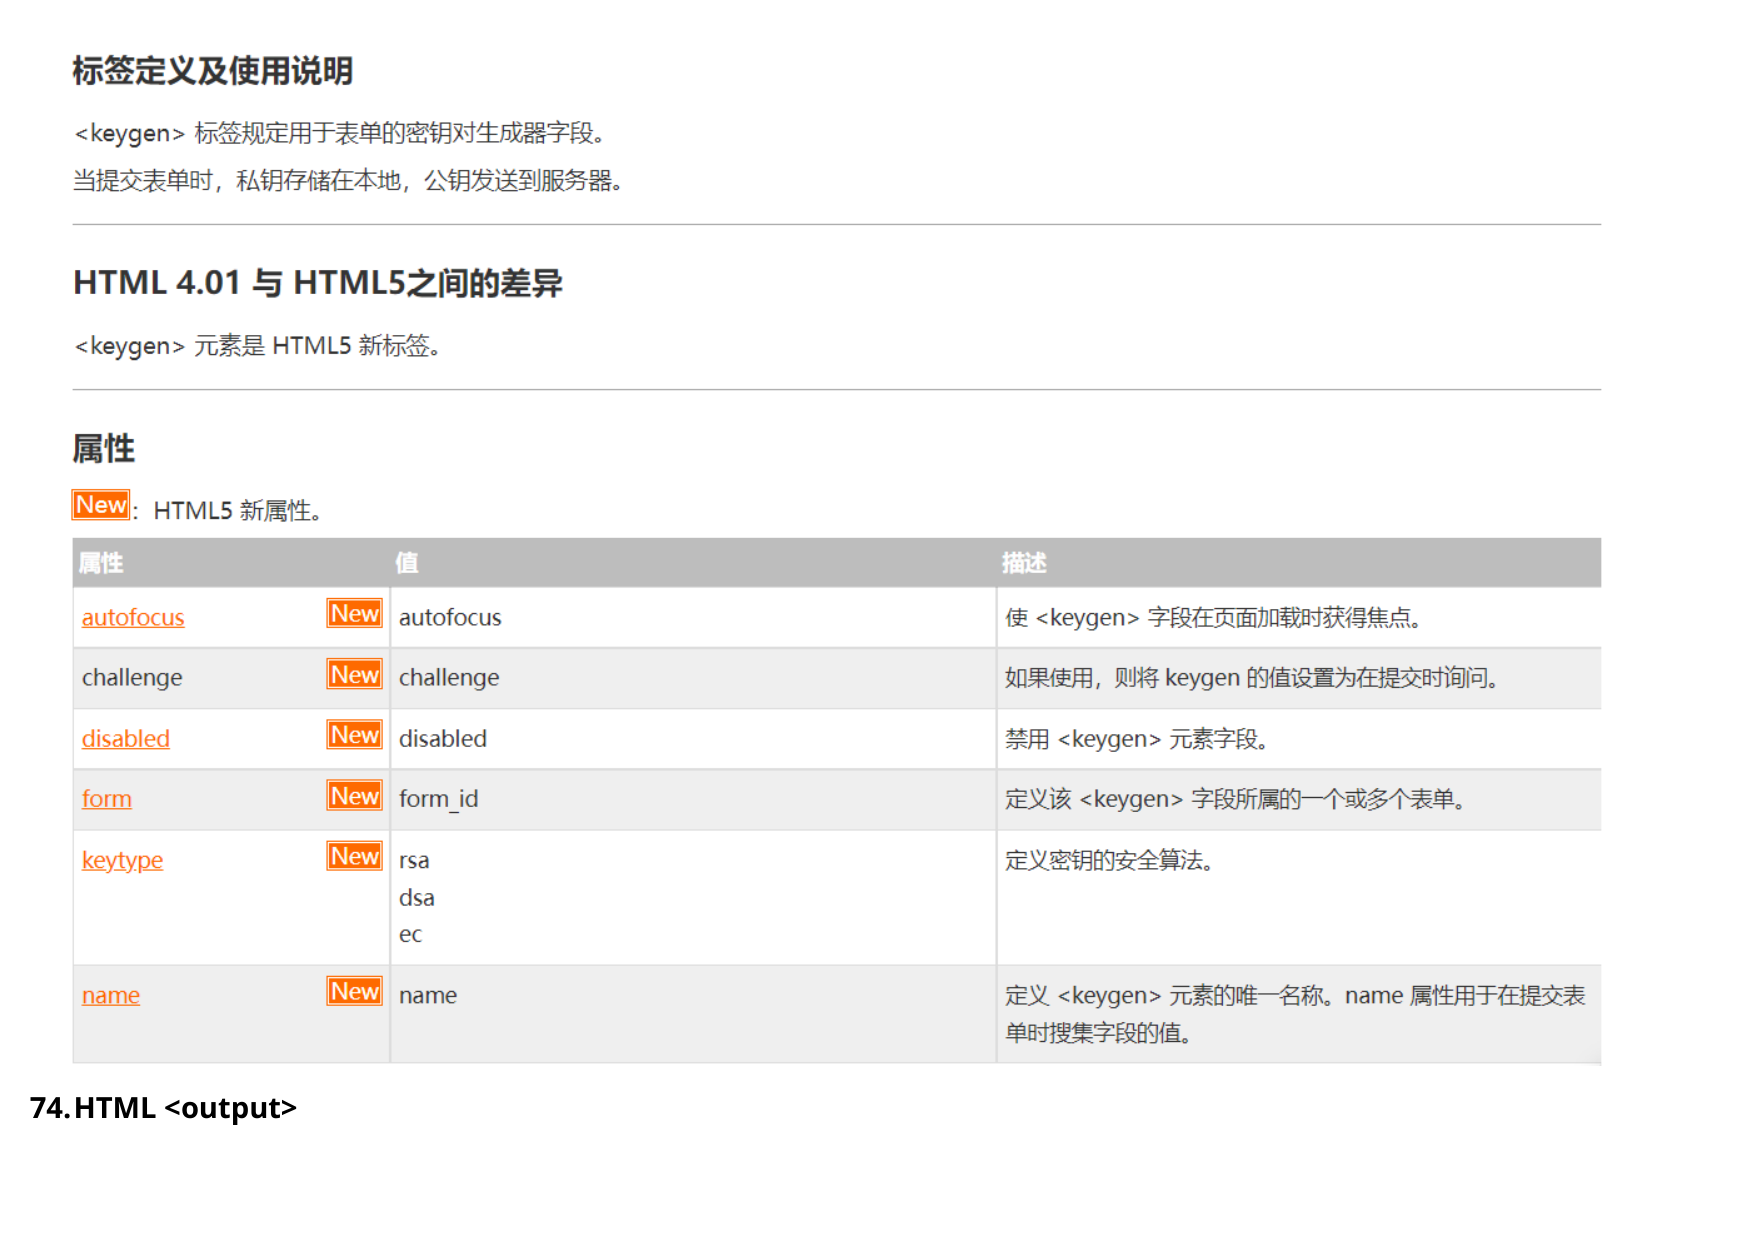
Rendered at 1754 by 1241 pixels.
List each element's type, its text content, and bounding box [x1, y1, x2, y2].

picture [44, 35, 1602, 1066]
list HTML <output> [29, 1075, 1724, 1140]
